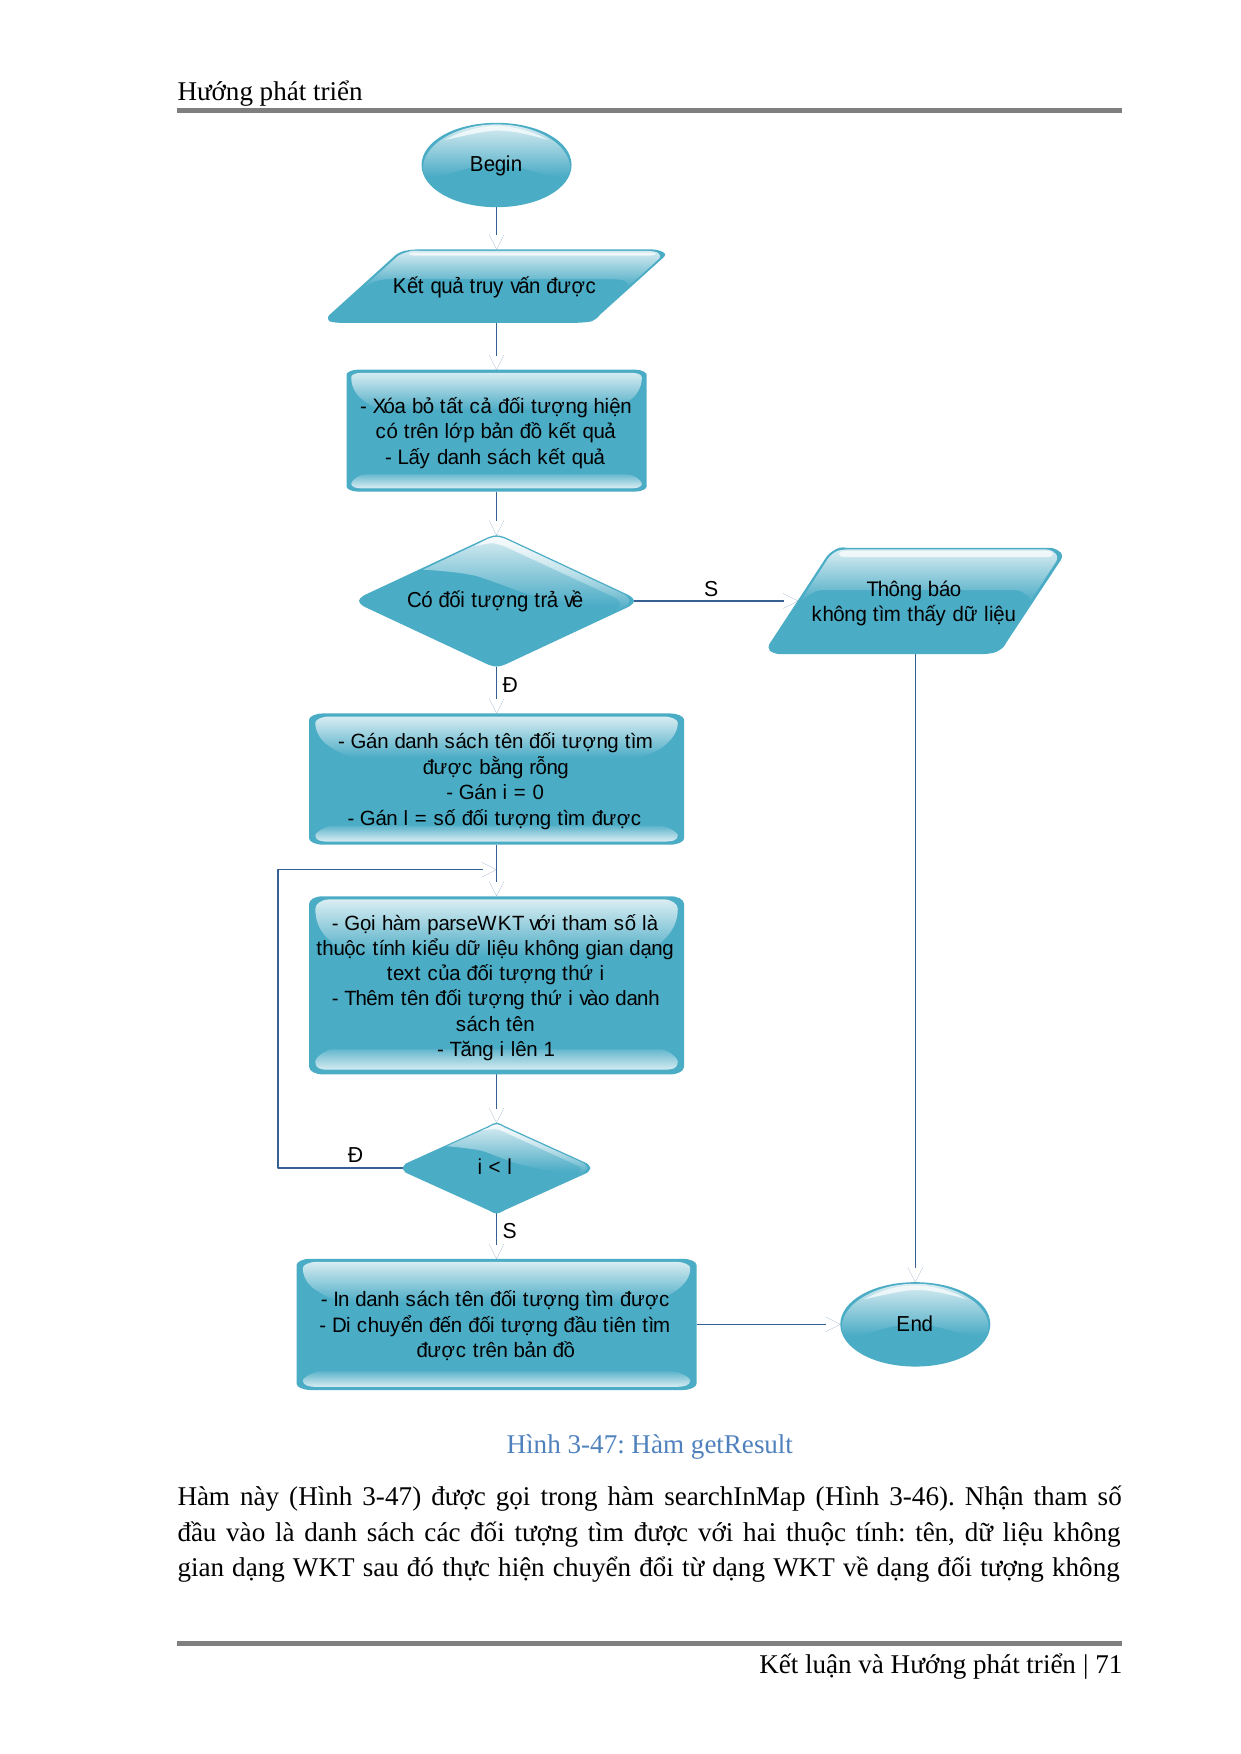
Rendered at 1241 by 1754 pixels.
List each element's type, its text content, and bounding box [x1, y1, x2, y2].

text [177, 1480, 1122, 1582]
